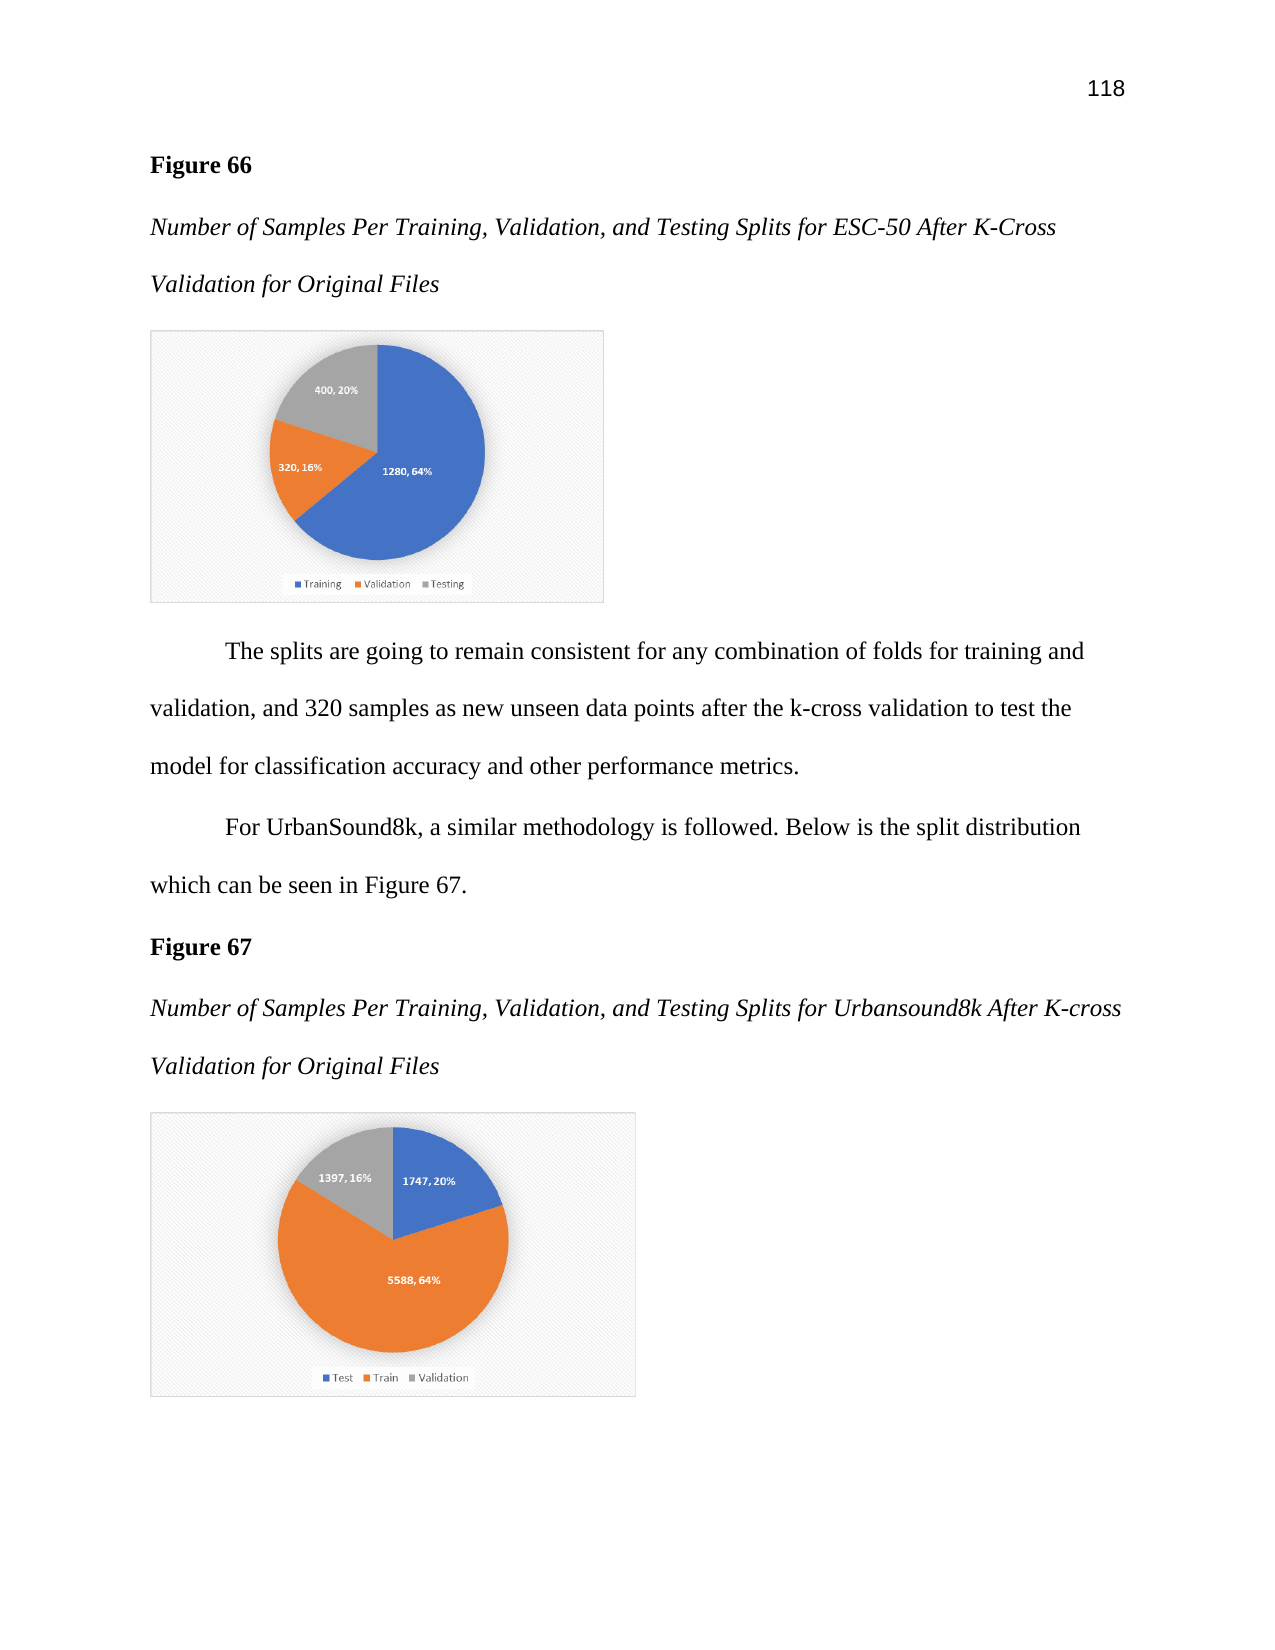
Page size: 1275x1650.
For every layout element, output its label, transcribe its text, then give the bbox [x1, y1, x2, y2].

title Number of Samples Per Training, Validation, and Testing Splits for Urbansound8k After K-cross Validation for Original Files [150, 993, 1125, 1079]
text Figure 66 [150, 150, 1125, 179]
text For UrbanSound8k, a similar methodology is followed. Below is the split distribution which can be seen in Figure 67. [150, 812, 1125, 899]
text Figure 67 [150, 932, 1125, 960]
picture [150, 330, 604, 603]
text The splits are going to remain consistent for any combination of folds for training and validation, and 320 samples as new unseen data points after the k-cross validation to test the model for classification accuracy and other performance metrics. [150, 636, 1125, 779]
picture [150, 1112, 636, 1397]
title Number of Samples Per Training, Validation, and Testing Splits for ESC-50 After K-Cross Validation for Original Files [150, 212, 1125, 298]
